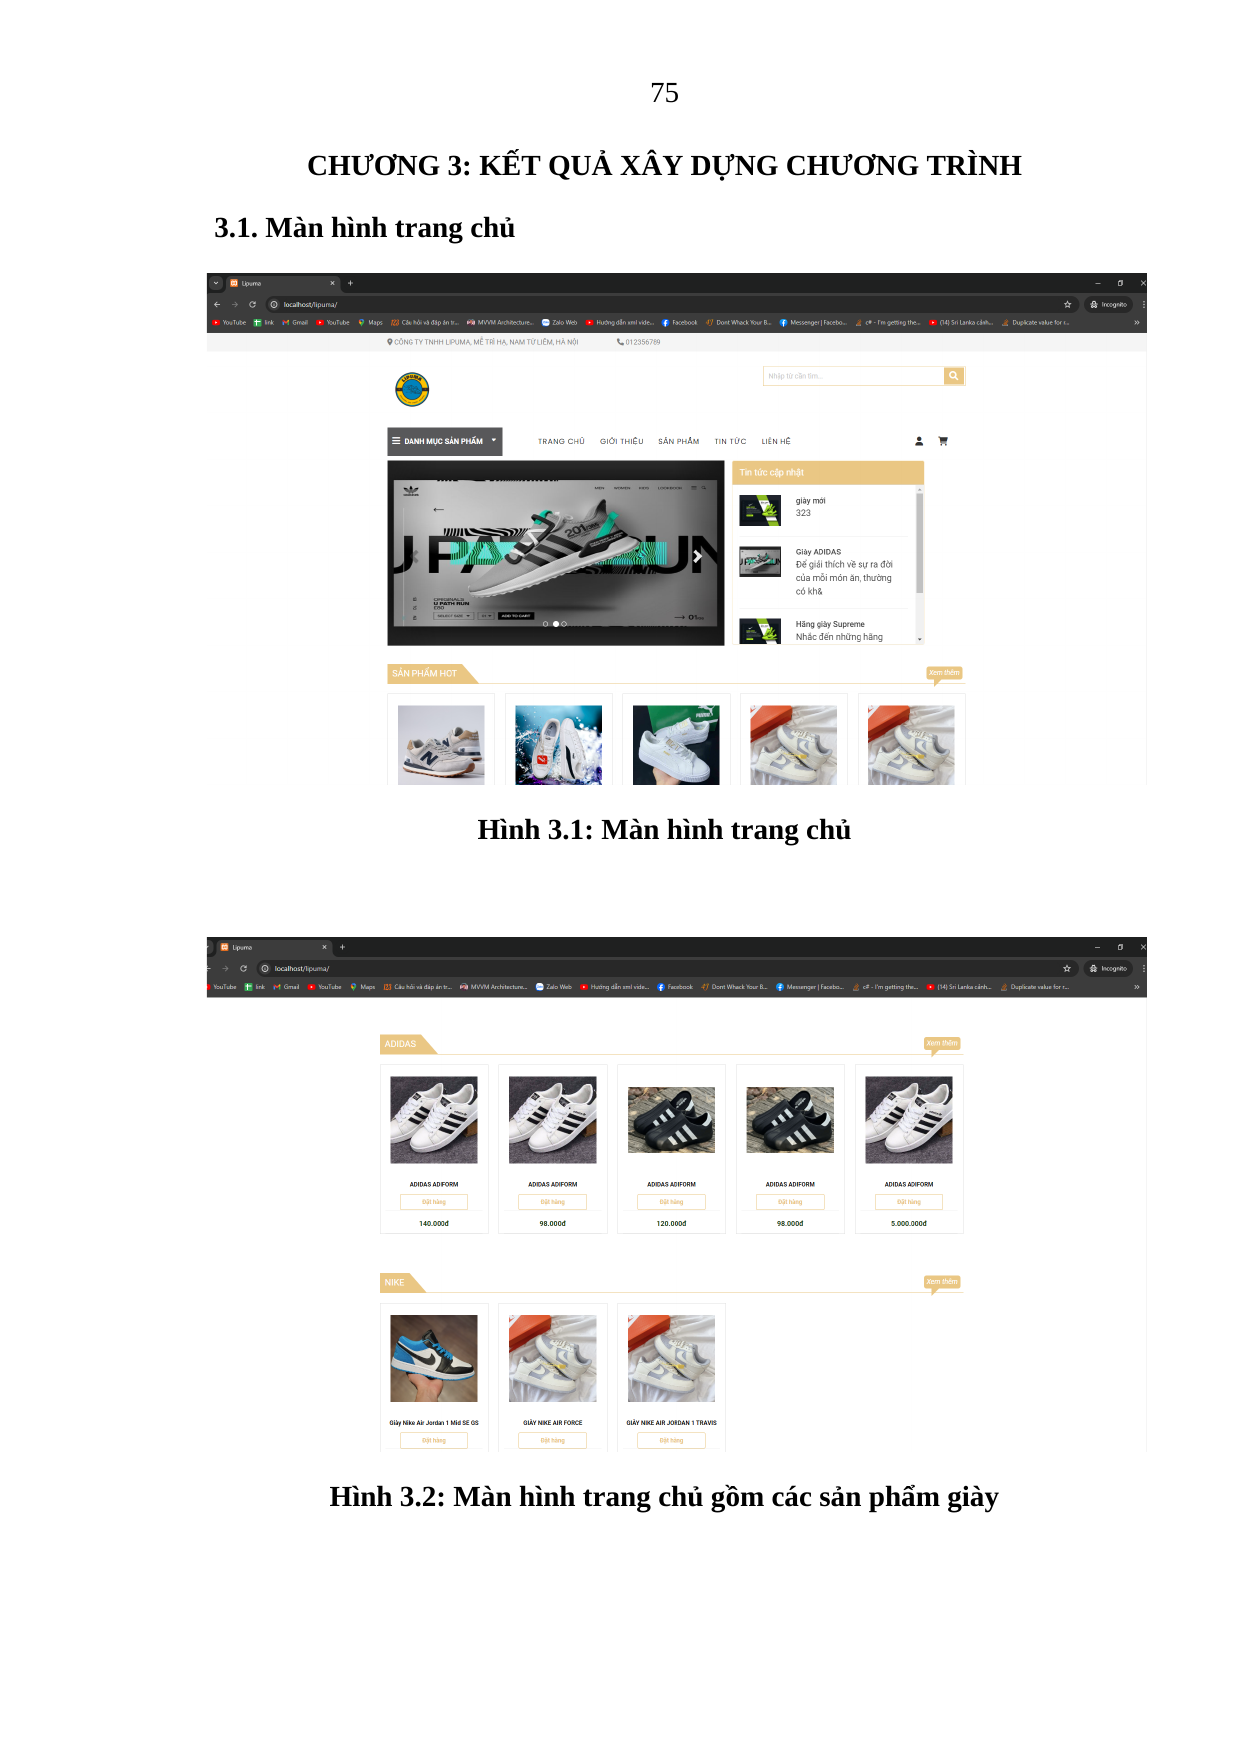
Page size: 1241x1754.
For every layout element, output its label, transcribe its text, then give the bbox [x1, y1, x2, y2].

picture [206, 273, 1147, 785]
subtitle Hình 3.2: Màn hình trang chủ gồm các sản phẩm giày [207, 1479, 1122, 1513]
subtitle 3.1. Màn hình trang chủ [207, 211, 1122, 244]
picture [206, 937, 1147, 1452]
subtitle CHƯƠNG 3: KẾT QUẢ XÂY DỰNG CHƯƠNG TRÌNH [207, 148, 1122, 181]
subtitle Hình 3.1: Màn hình trang chủ [207, 812, 1122, 846]
